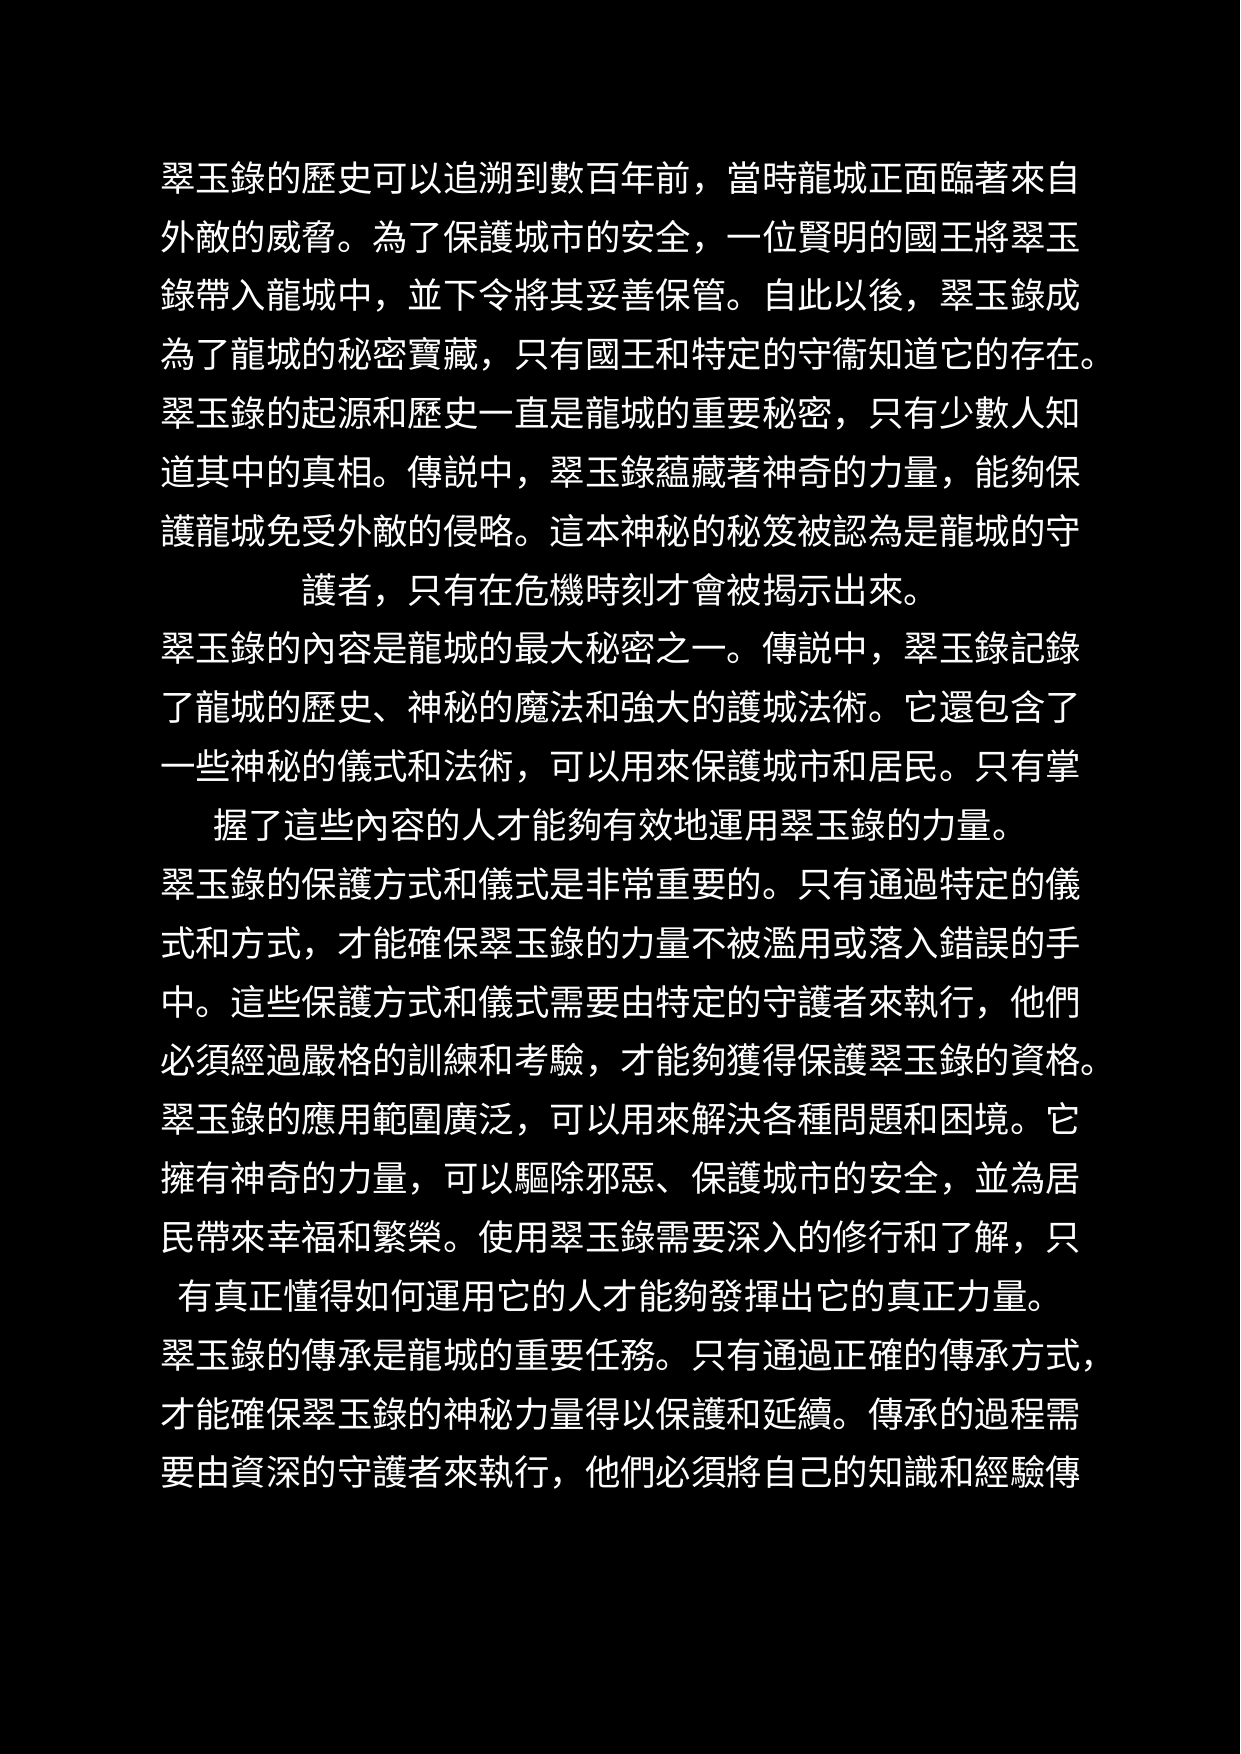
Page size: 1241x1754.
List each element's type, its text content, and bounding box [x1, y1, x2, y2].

text 翠玉錄的歷史可以追溯到數百年前，當時龍城正面臨著來自外敵的威脅。為了保護城市的安全，一位賢明的國王將翠玉錄帶入龍城中，並下令將其妥善保管。自此以後，翠玉錄成為了龍城的秘密寶藏，只有國王和特定的守衞知道它的存在。 [150, 150, 1090, 378]
text 翠玉錄的內容是龍城的最大秘密之一。傳説中，翠玉錄記錄了龍城的歷史、神秘的魔法和強大的護城法術。它還包含了一些神秘的儀式和法術，可以用來保護城市和居民。只有掌握了這些內容的人才能夠有效地運用翠玉錄的力量。 [150, 621, 1090, 849]
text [150, 1327, 1090, 1496]
text 翠玉錄的保護方式和儀式是非常重要的。只有通過特定的儀式和方式，才能確保翠玉錄的力量不被濫用或落入錯誤的手中。這些保護方式和儀式需要由特定的守護者來執行，他們必須經過嚴格的訓練和考驗，才能夠獲得保護翠玉錄的資格。 [150, 856, 1090, 1084]
text 翠玉錄的起源和歷史一直是龍城的重要秘密，只有少數人知道其中的真相。傳説中，翠玉錄藴藏著神奇的力量，能夠保護龍城免受外敵的侵略。這本神秘的秘笈被認為是龍城的守護者，只有在危機時刻才會被揭示出來。 [150, 385, 1090, 613]
text 翠玉錄的應用範圍廣泛，可以用來解決各種問題和困境。它擁有神奇的力量，可以驅除邪惡、保護城市的安全，並為居民帶來幸福和繁榮。使用翠玉錄需要深入的修行和了解，只有真正懂得如何運用它的人才能夠發揮出它的真正力量。 [150, 1092, 1090, 1319]
